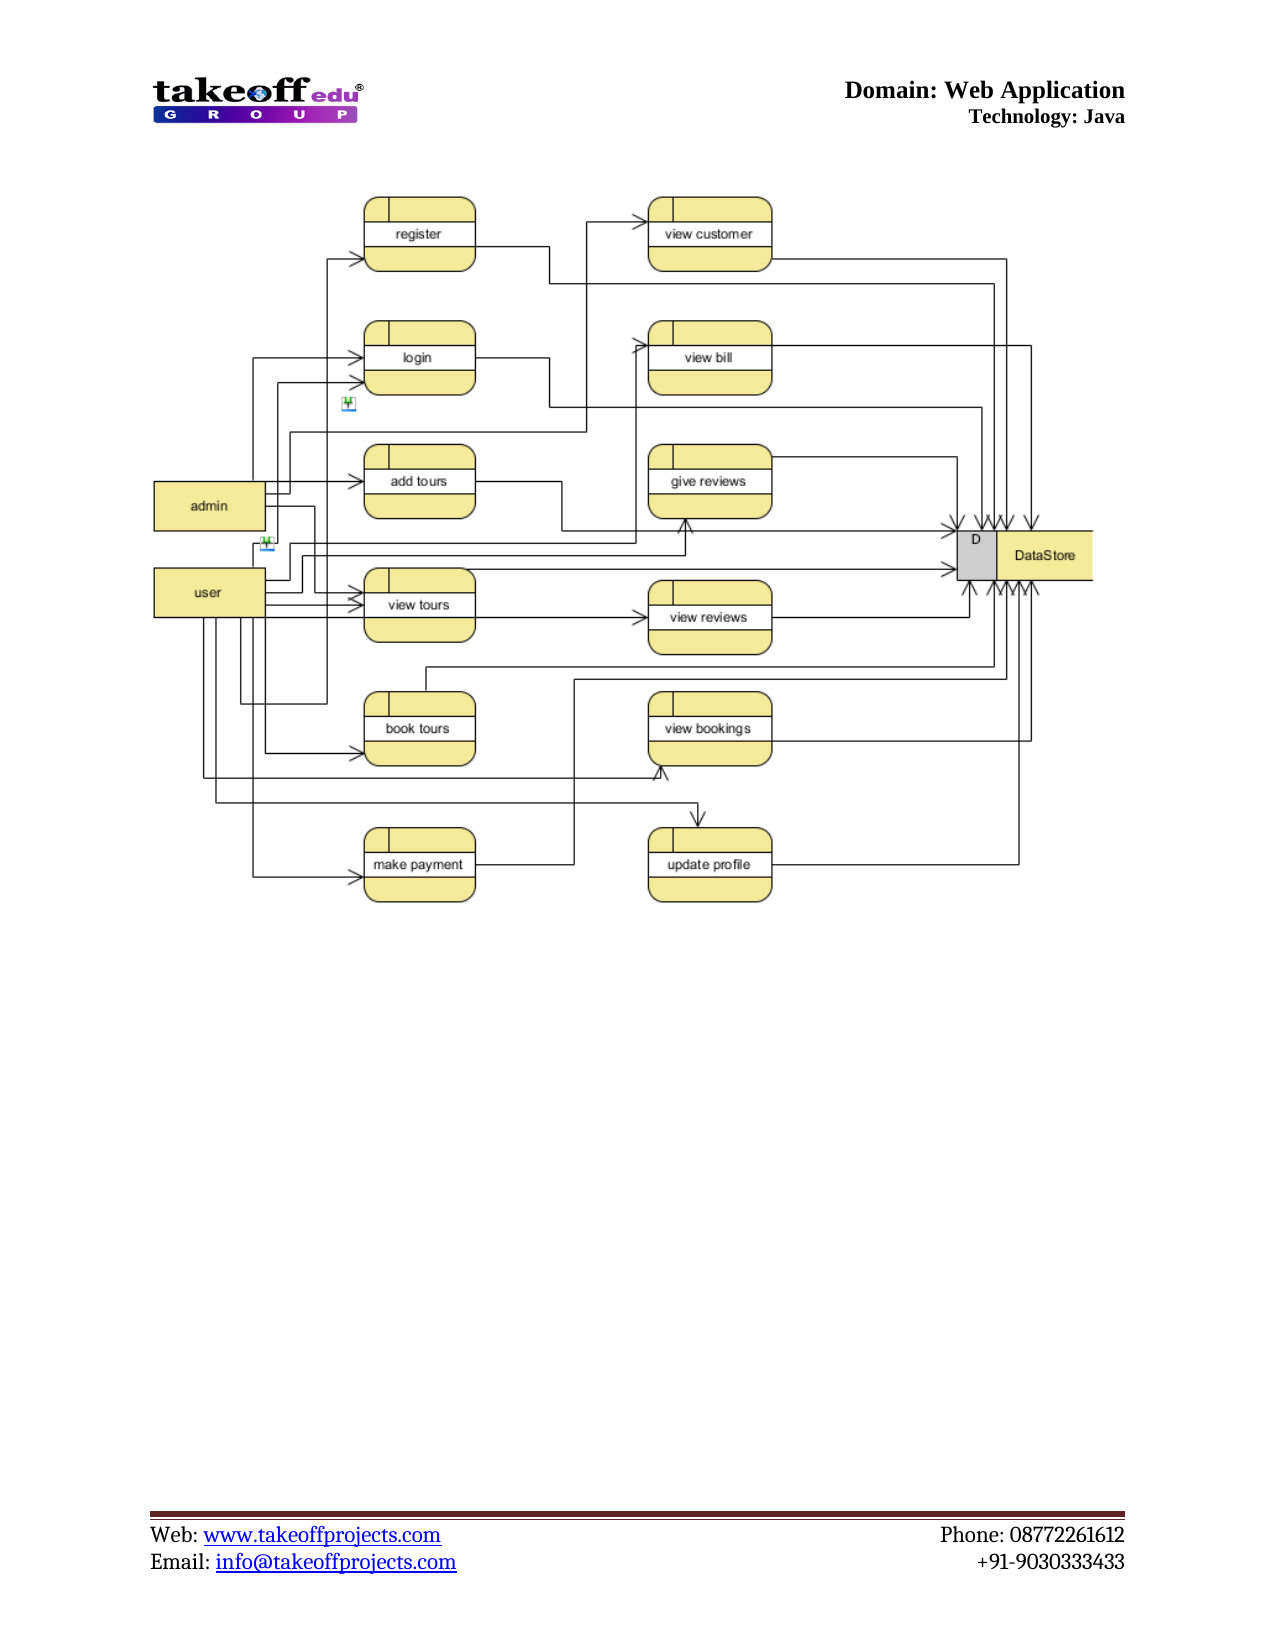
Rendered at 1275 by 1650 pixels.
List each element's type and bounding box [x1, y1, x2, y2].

picture [150, 167, 1125, 910]
picture [150, 75, 366, 129]
